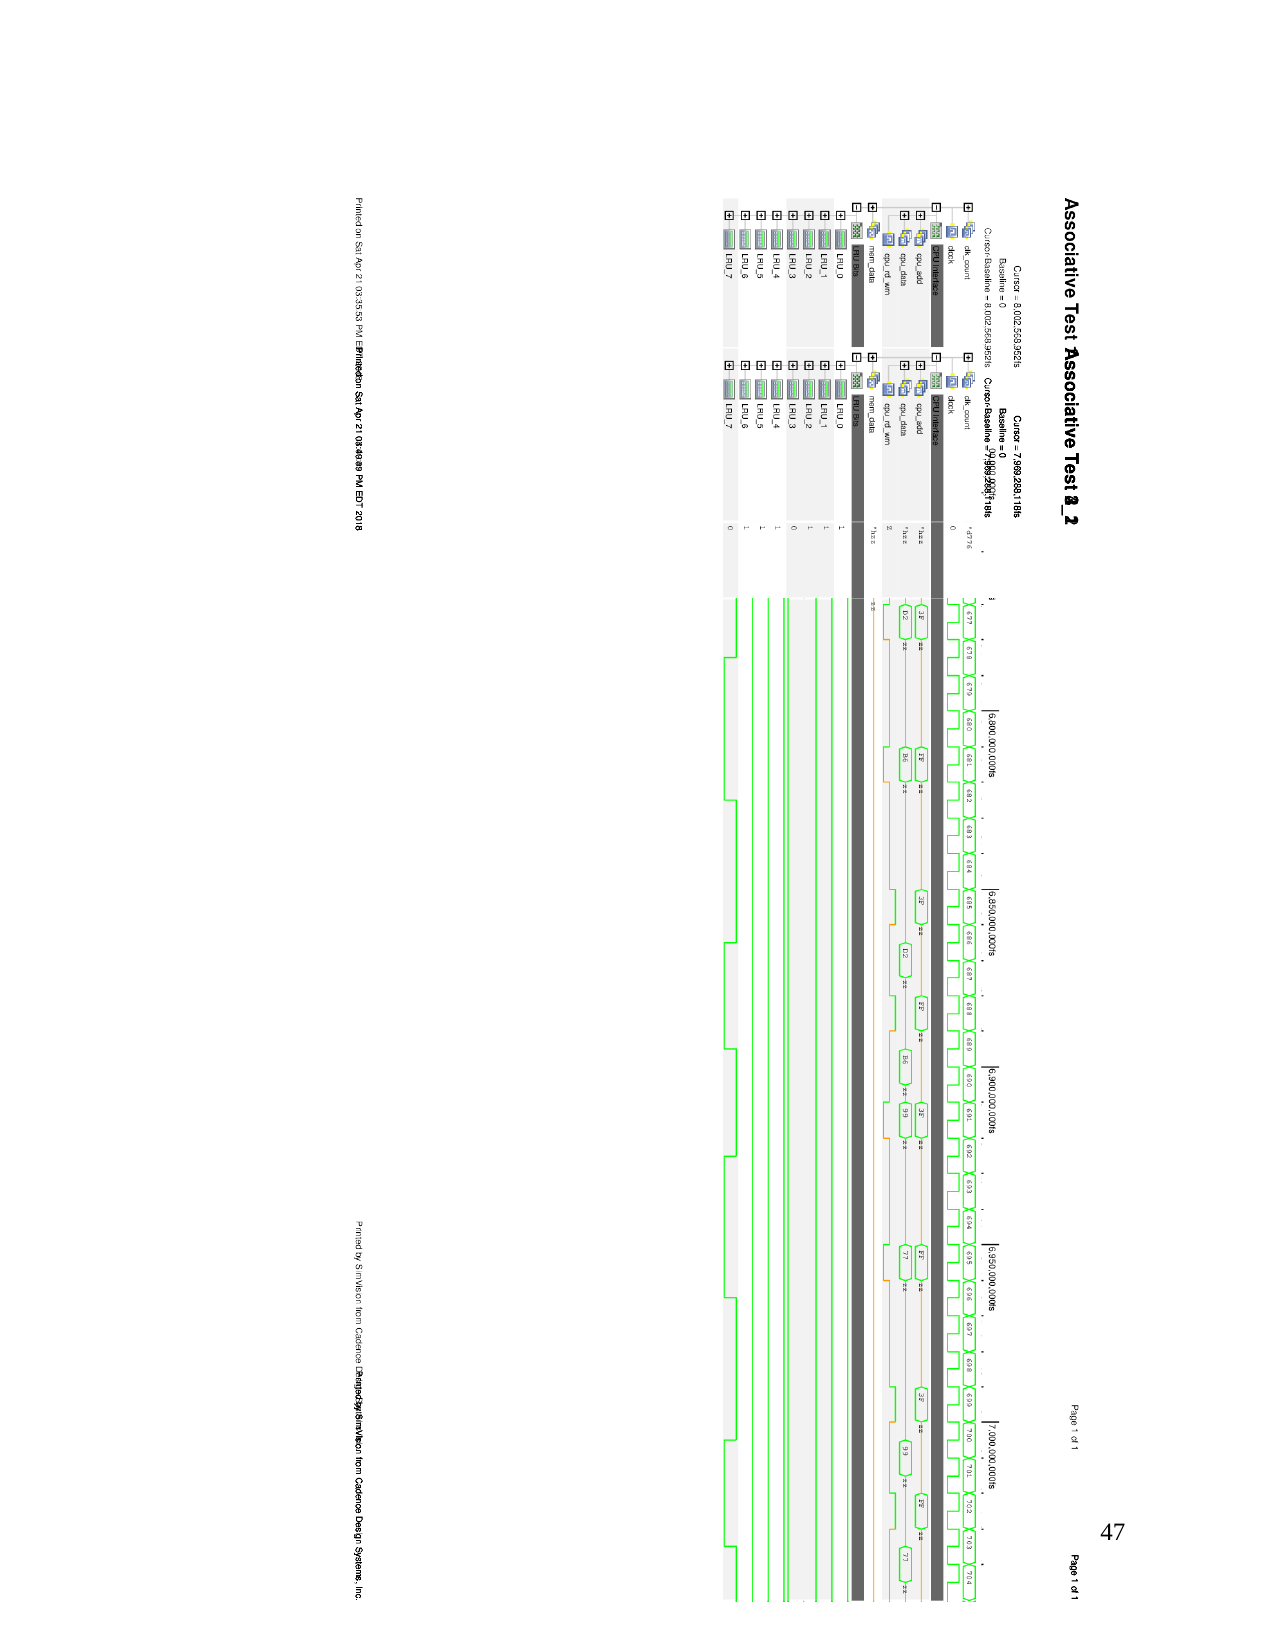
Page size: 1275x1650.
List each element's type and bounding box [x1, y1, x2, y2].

picture [305, 150, 1125, 1650]
